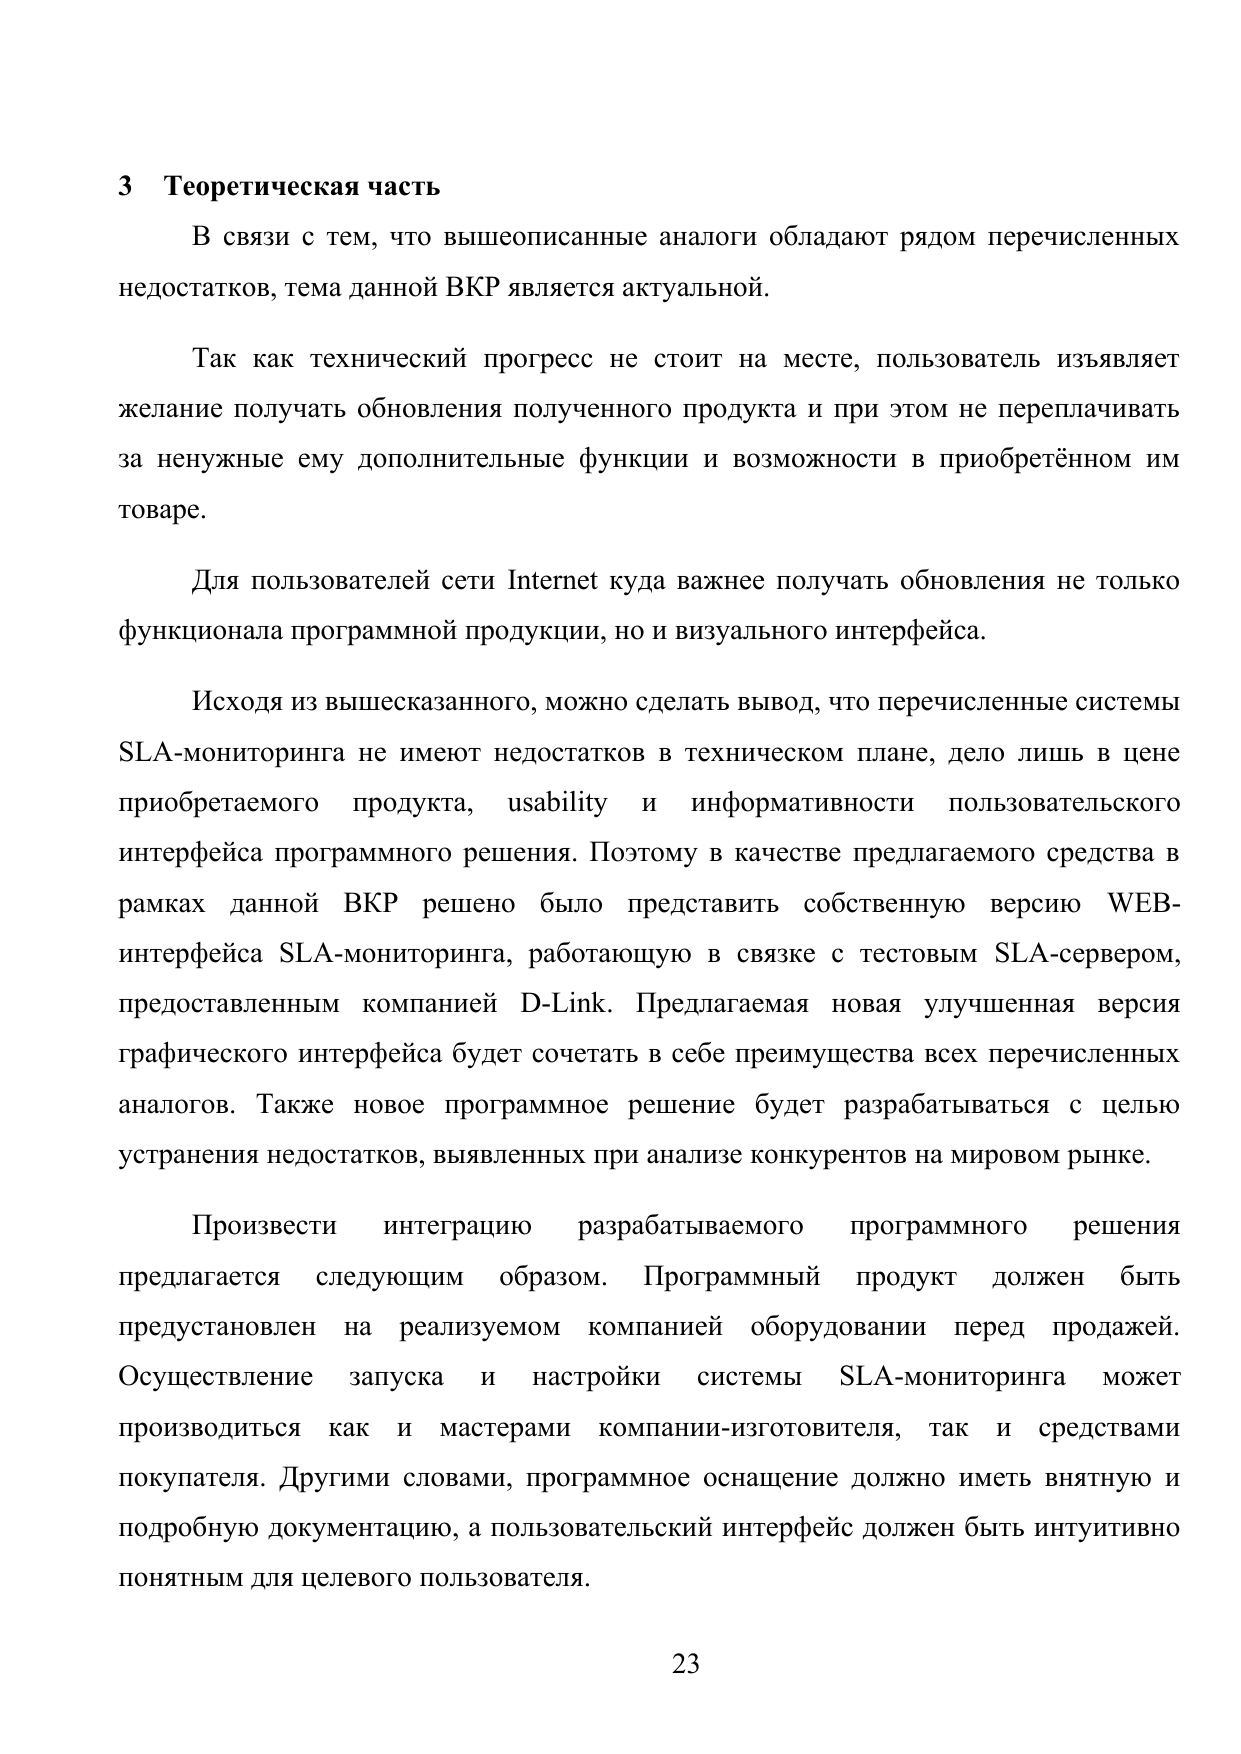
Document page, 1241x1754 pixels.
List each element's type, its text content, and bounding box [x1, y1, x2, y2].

text Исходя из вышесказанного, можно сделать вывод, что перечисленные системы SLA-мониторинга не имеют недостатков в техническом плане, дело лишь в цене приобретаемого продукта, usability и информативности пользовательского интерфейса программного решения. Поэтому в качестве предлагаемого средства в рамках данной ВКР решено было представить собственную версию WEB-интерфейса SLA-мониторинга, работающую в связке с тестовым SLA-сервером, предоставленным компанией D-Link. Предлагаемая новая улучшенная версия графического интерфейса будет сочетать в себе преимущества всех перечисленных аналогов. Также новое программное решение будет разрабатываться с целью устранения недостатков, выявленных при анализе конкурентов на мировом рынке. [118, 683, 1181, 1170]
text Для пользователей сети Internet куда важнее получать обновления не только функционала программной продукции, но и визуального интерфейса. [118, 562, 1181, 646]
text В связи с тем, что вышеописанные аналоги обладают рядом перечисленных недостатков, тема данной ВКР является актуальной. [118, 218, 1181, 302]
text Произвести интеграцию разрабатываемого программного решения предлагается следующим образом. Программный продукт должен быть предустановлен на реализуемом компанией оборудовании перед продажей. Осуществление запуска и настройки системы SLA-мониторинга может производиться как и мастерами компании-изготовителя, так и средствами покупателя. Другими словами, программное оснащение должно иметь внятную и подробную документацию, а пользовательский интерфейс должен быть интуитивно понятным для целевого пользователя. [118, 1207, 1181, 1593]
text Так как технический прогресс не стоит на месте, пользователь изъявляет желание получать обновления полученного продукта и при этом не переплачивать за ненужные ему дополнительные функции и возможности в приобретённом им товаре. [118, 340, 1181, 524]
subtitle Теоретическая часть [118, 168, 1181, 202]
